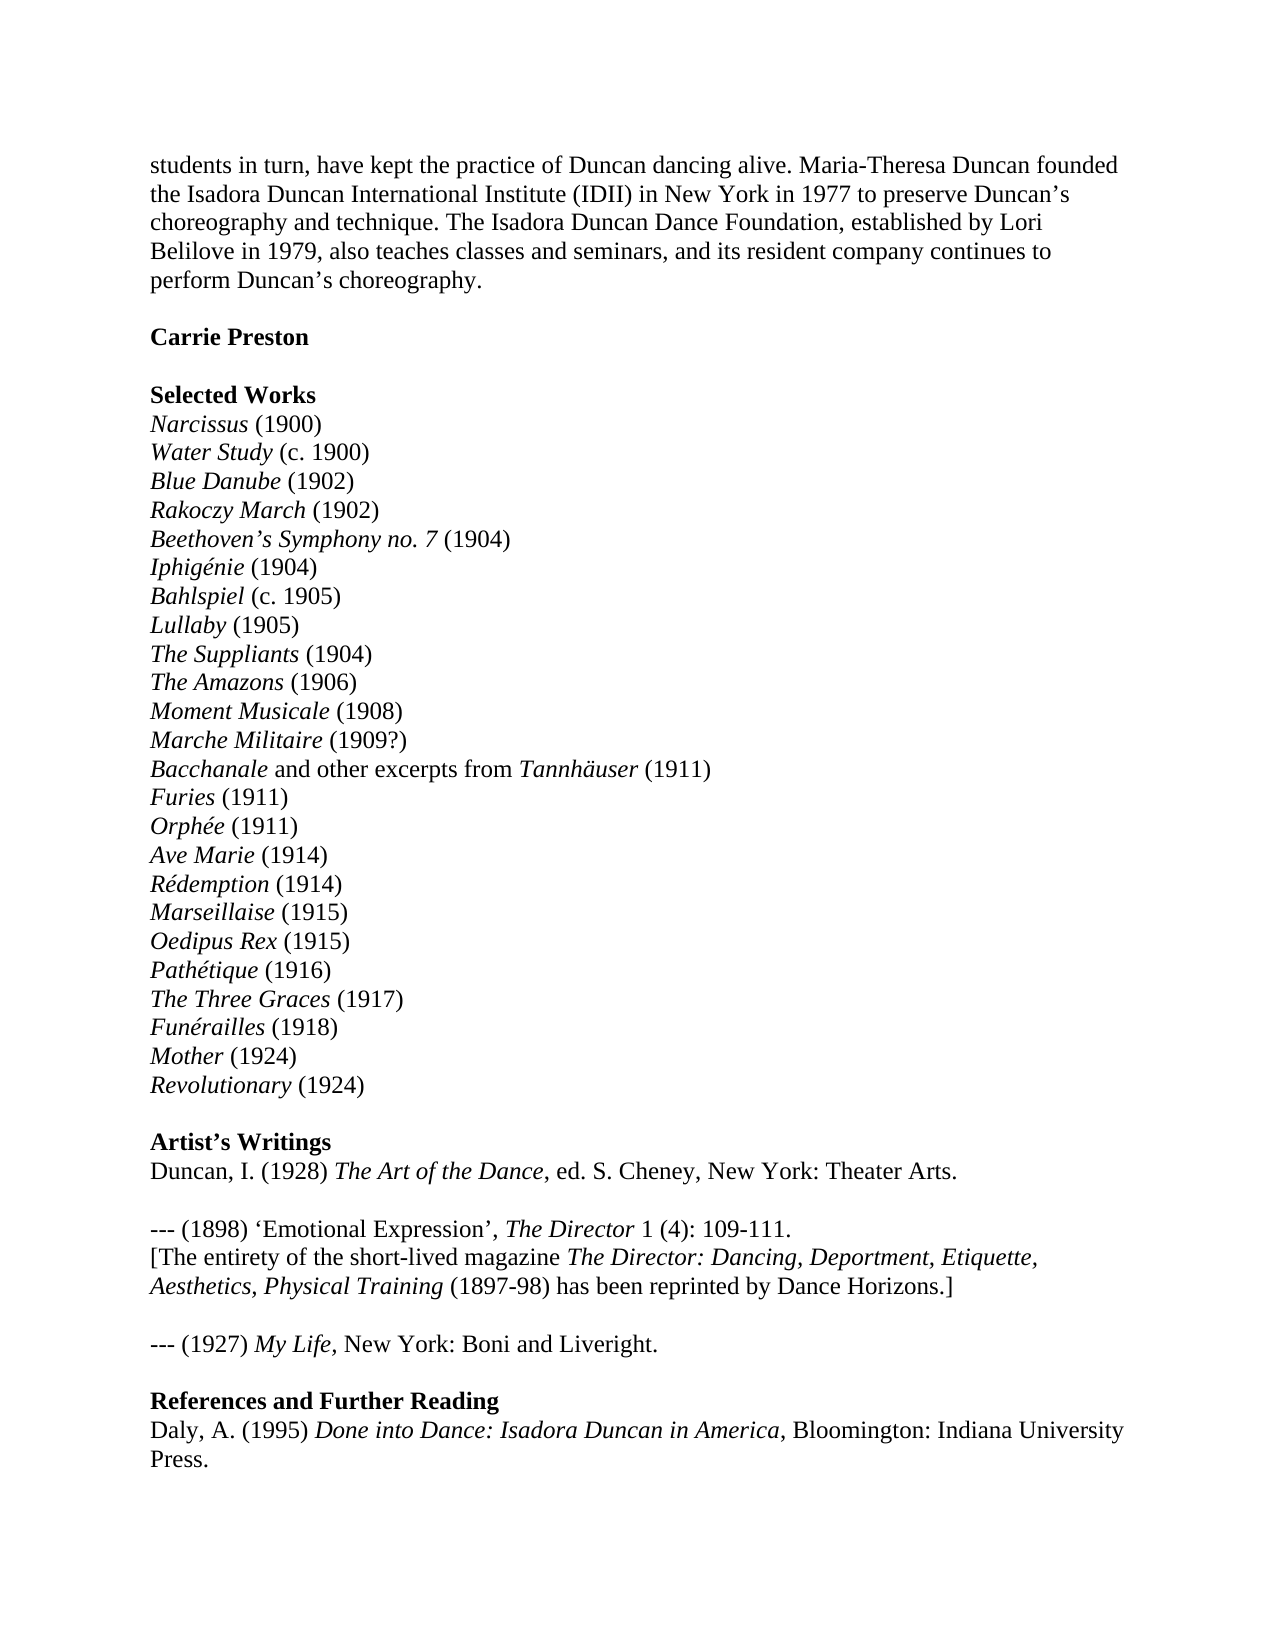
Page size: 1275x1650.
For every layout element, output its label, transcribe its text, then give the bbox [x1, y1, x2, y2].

text Orphée (1911) [150, 811, 1125, 840]
text Rédemption (1914) [150, 869, 1125, 897]
text Ave Marie (1914) [150, 840, 1125, 869]
text Marche Militaire (1909?) [150, 725, 1125, 754]
text Furies (1911) [150, 782, 1125, 811]
text Beethoven’s Symphony no. 7 (1904) [150, 524, 1125, 552]
text Bahlspiel (c. 1905) [150, 581, 1125, 610]
text Oedipus Rex (1915) [150, 926, 1125, 955]
text Blue Danube (1902) [150, 466, 1125, 495]
text Narcissus (1900) [150, 409, 1125, 437]
text Mother (1924) [150, 1041, 1125, 1070]
text The Amazons (1906) [150, 667, 1125, 696]
text References and Further Reading [150, 1386, 1125, 1415]
text Carrie Preston [150, 322, 1125, 351]
text Bacchanale and other excerpts from Tannhäuser (1911) [150, 754, 1125, 782]
text Lullaby (1905) [150, 610, 1125, 639]
text Selected Works [150, 380, 1125, 409]
text Revolutionary (1924) [150, 1070, 1125, 1099]
text Iphigénie (1904) [150, 552, 1125, 581]
text The Three Graces (1917) [150, 984, 1125, 1012]
text --- (1927) My Life, New York: Boni and Liveright. [150, 1329, 1125, 1357]
text Pathétique (1916) [150, 955, 1125, 984]
text The Suppliants (1904) [150, 639, 1125, 667]
text [The entirety of the short-lived magazine The Director: Dancing, Deportment, Etiquette, Aesthetics, Physical Training (1897-98) has been reprinted by Dance Horizons.] [150, 1242, 1125, 1300]
text Artist’s Writings [150, 1127, 1125, 1156]
text --- (1898) ‘Emotional Expression’, The Director 1 (4): 109-111. [150, 1214, 1125, 1242]
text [150, 150, 1125, 294]
text Duncan, I. (1928) The Art of the Dance, ed. S. Cheney, New York: Theater Arts. [150, 1156, 1125, 1185]
text Daly, A. (1995) Done into Dance: Isadora Duncan in America, Bloomington: Indiana University Press. [150, 1415, 1125, 1472]
text Moment Musicale (1908) [150, 696, 1125, 725]
text Funérailles (1918) [150, 1012, 1125, 1041]
text Water Study (c. 1900) [150, 437, 1125, 466]
text Marseillaise (1915) [150, 897, 1125, 926]
text Rakoczy March (1902) [150, 495, 1125, 524]
